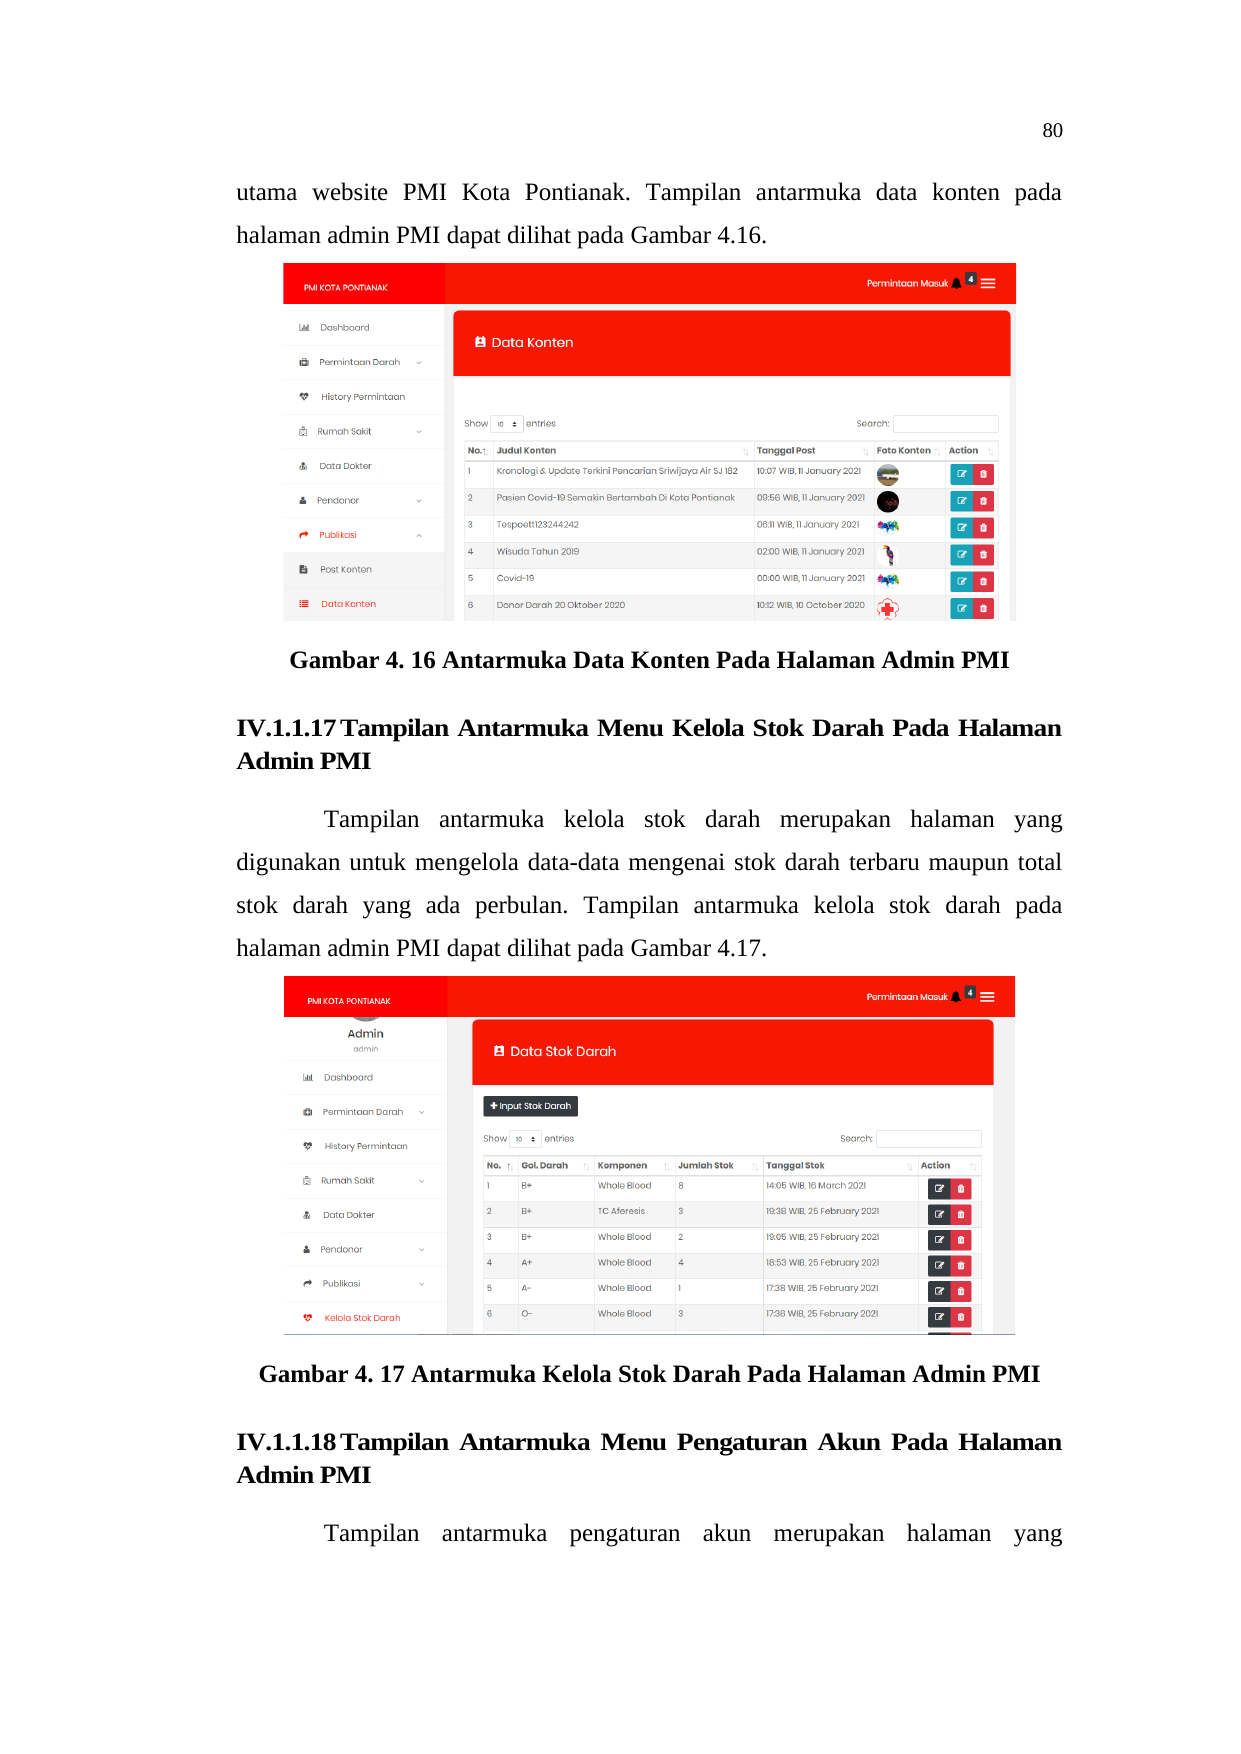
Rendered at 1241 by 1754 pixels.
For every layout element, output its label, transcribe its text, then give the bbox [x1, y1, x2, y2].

text Tampilan antarmuka kelola stok darah merupakan halaman yang digunakan untuk mengelola data-data mengenai stok darah terbaru maupun total stok darah yang ada perbulan. Tampilan antarmuka kelola stok darah pada halaman admin PMI dapat dilihat pada Gambar 4.17. [236, 804, 1063, 962]
subtitle Tampilan Antarmuka Menu Kelola Stok Darah Pada Halaman Admin PMI [236, 713, 1063, 775]
picture [283, 263, 1017, 621]
subtitle Tampilan Antarmuka Menu Pengaturan Akun Pada Halaman Admin PMI [236, 1427, 1063, 1489]
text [236, 177, 1063, 249]
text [236, 1518, 1063, 1547]
picture [284, 976, 1016, 1335]
text Gambar 4. 17 Antarmuka Kelola Stok Darah Pada Halaman Admin PMI [236, 1359, 1063, 1388]
text Gambar 4. 16 Antarmuka Data Konten Pada Halaman Admin PMI [236, 645, 1063, 674]
